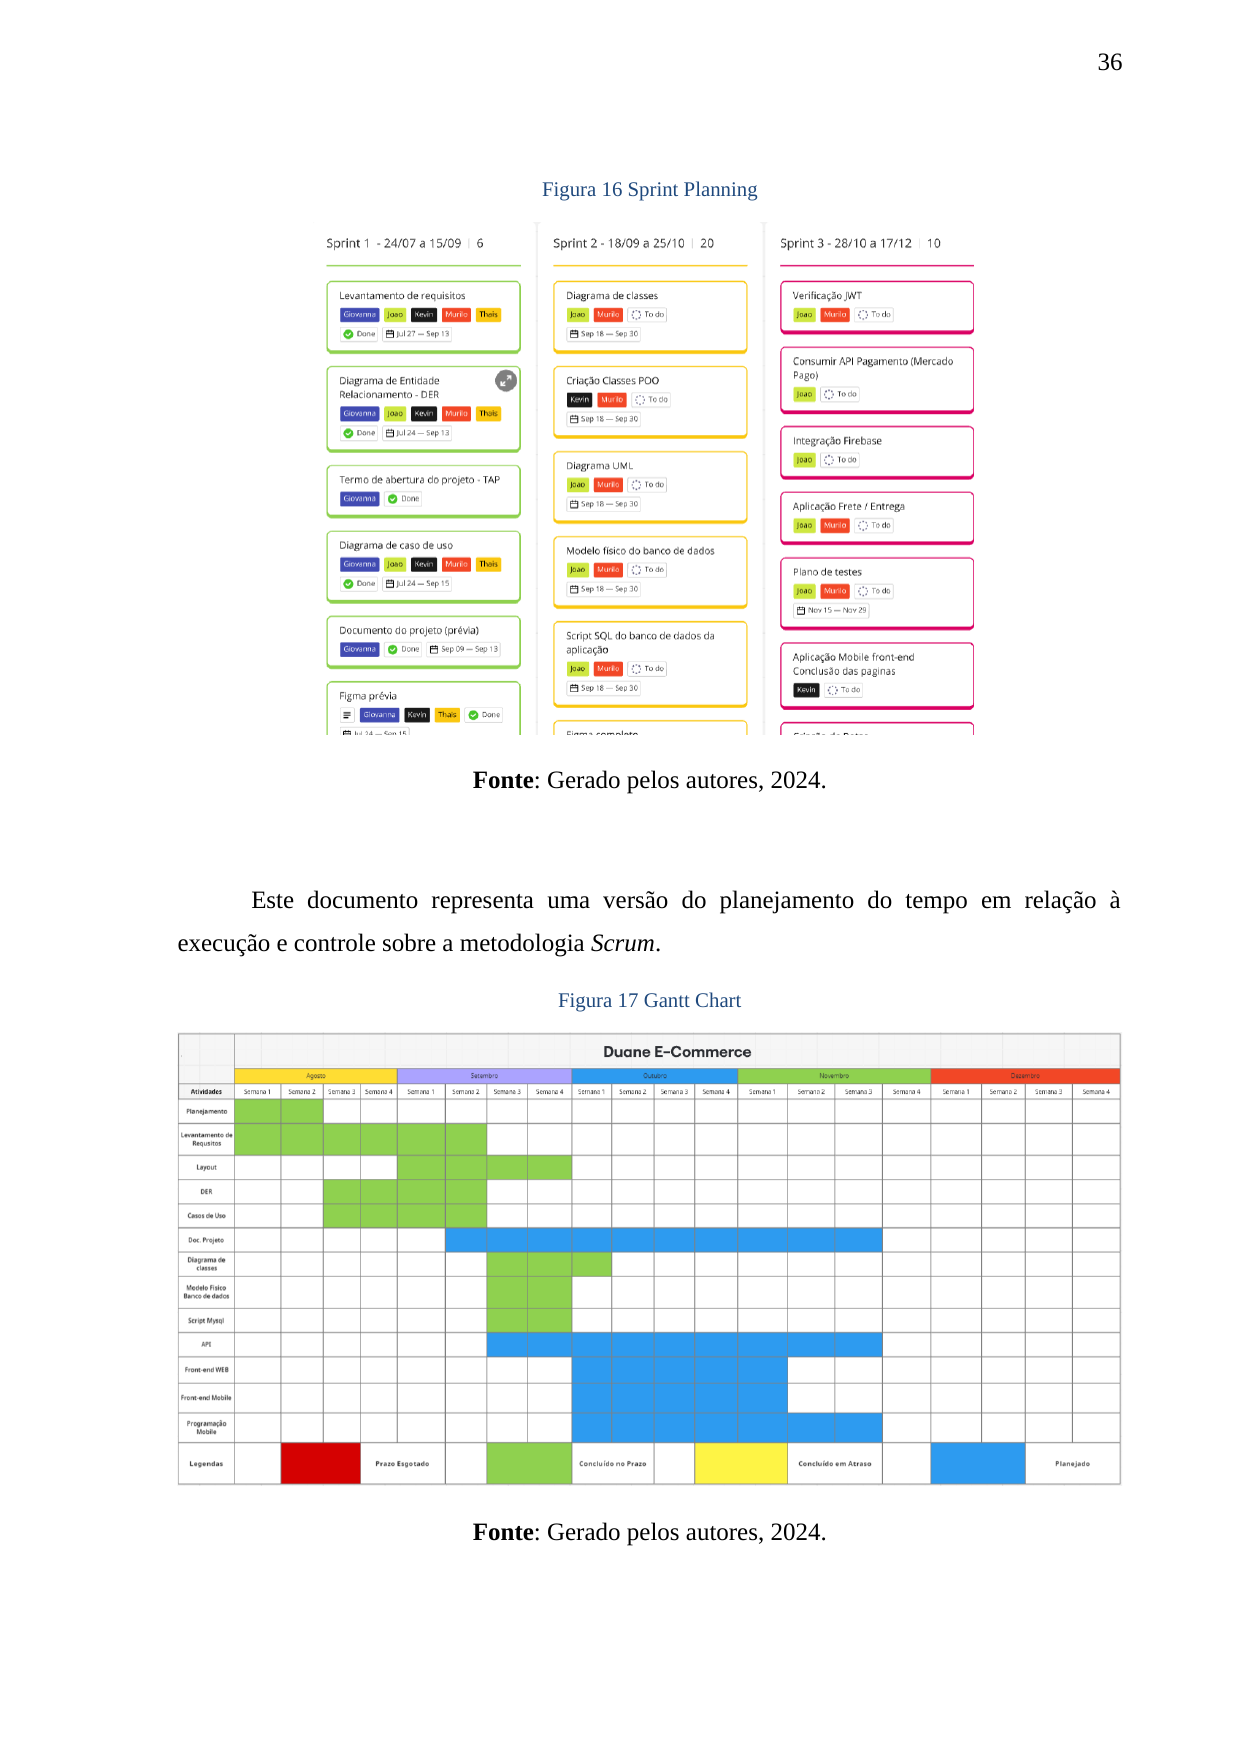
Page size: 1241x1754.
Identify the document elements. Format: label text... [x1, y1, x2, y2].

text Figura 16 Sprint Planning [177, 177, 1122, 201]
text Fonte: Gerado pelos autores, 2024. [177, 1517, 1122, 1546]
text Figura 17 Gantt Chart [177, 988, 1122, 1012]
picture [177, 1032, 1123, 1486]
picture [313, 222, 987, 735]
text Este documento representa uma versão do planejamento do tempo em relação à execução e controle sobre a metodologia Scrum. [177, 885, 1122, 957]
text Fonte: Gerado pelos autores, 2024. [177, 766, 1122, 794]
